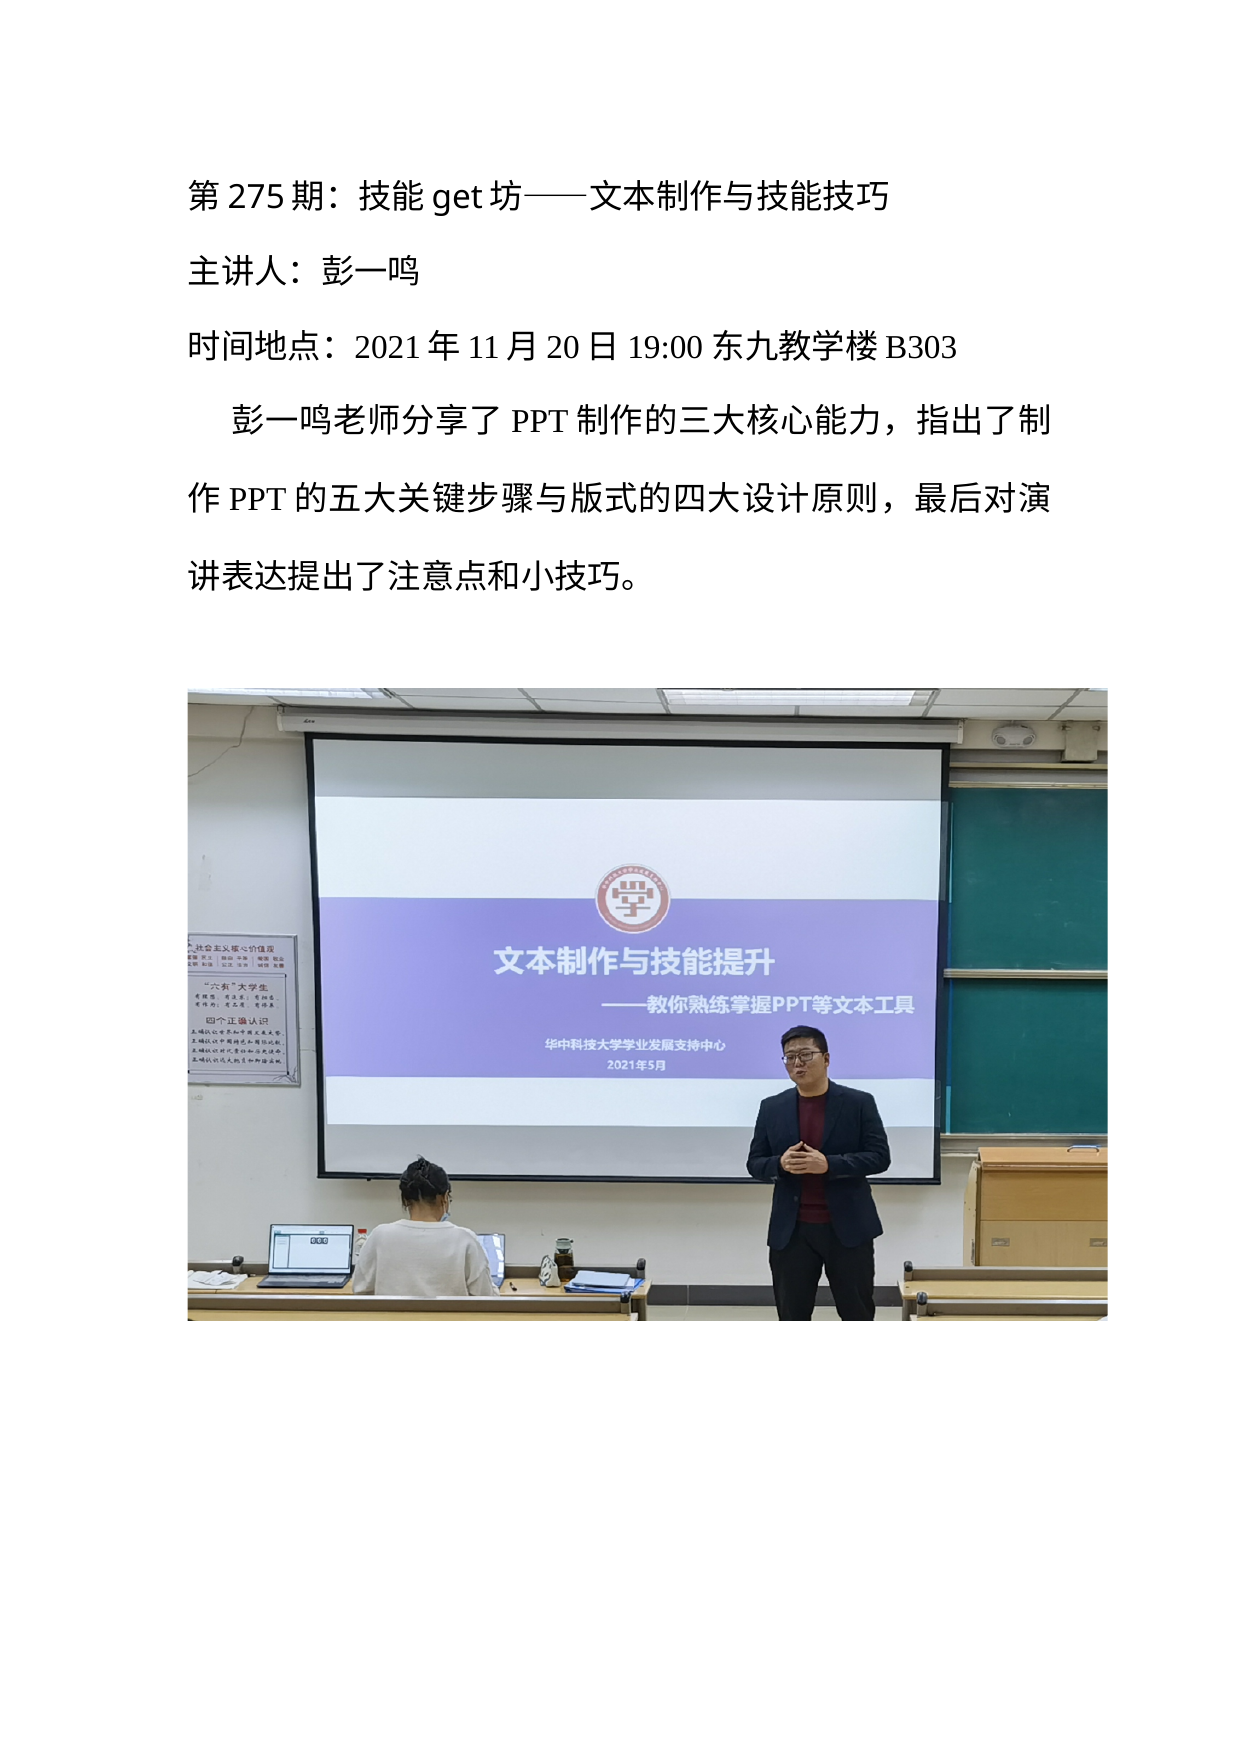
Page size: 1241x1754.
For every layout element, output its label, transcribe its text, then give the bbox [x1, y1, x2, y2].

picture [187, 688, 1108, 1321]
text 第275期：技能get坊——文本制作与技能技巧 [187, 162, 1053, 227]
text 主讲人：彭一鸣 [187, 237, 1053, 302]
text 彭一鸣老师分享了PPT制作的三大核心能力，指出了制作PPT的五大关键步骤与版式的四大设计原则，最后对演讲表达提出了注意点和小技巧。 [187, 386, 1053, 607]
text 时间地点：2021年11月20日 19:00 东九教学楼B303 [187, 311, 1053, 376]
